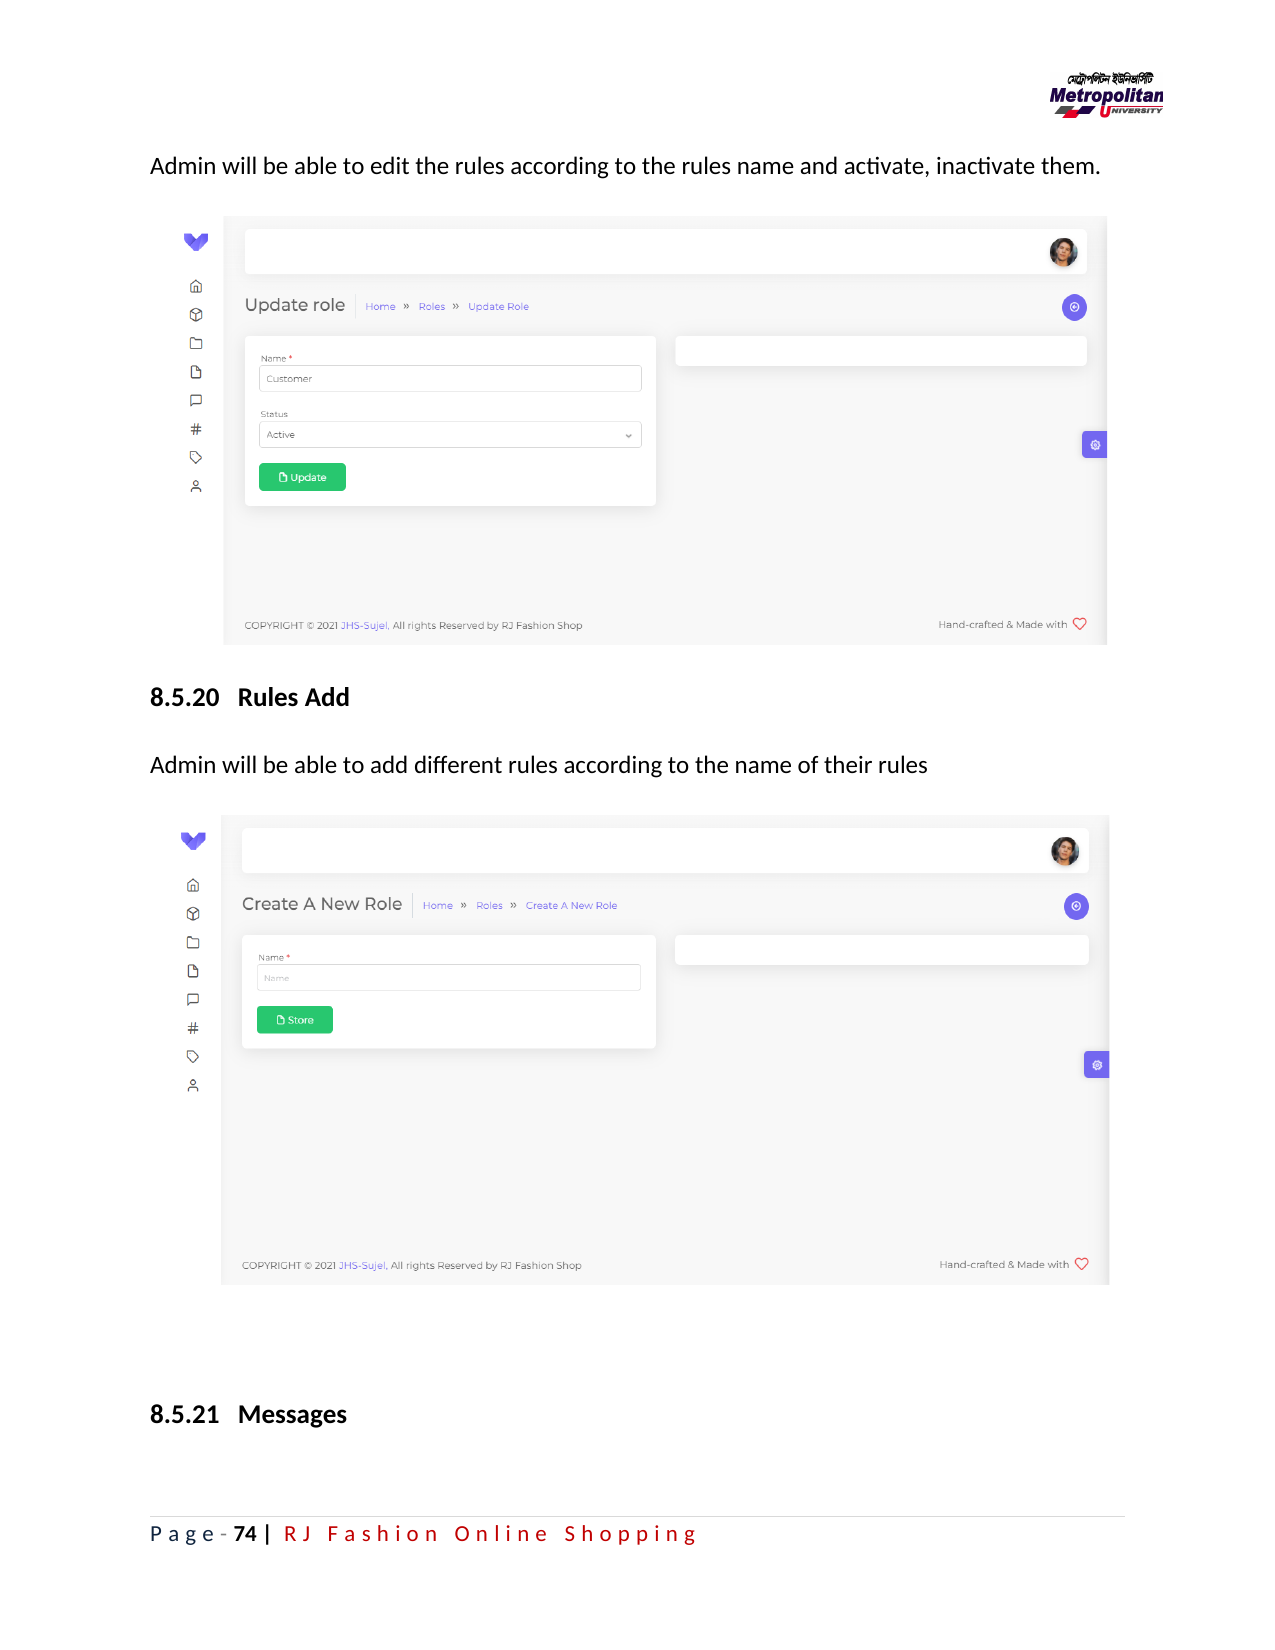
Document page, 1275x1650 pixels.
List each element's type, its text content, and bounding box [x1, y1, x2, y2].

text Admin will be able to edit the rules according to the rules name and activate, inactivate them. [150, 150, 1125, 181]
text 8.5.21 Messages [150, 1398, 1125, 1431]
text Admin will be able to add different rules according to the name of their rules [150, 749, 1125, 779]
picture [165, 815, 1110, 1285]
picture [1050, 72, 1163, 118]
picture [168, 216, 1108, 645]
text 8.5.20 Rules Add [150, 680, 1125, 713]
